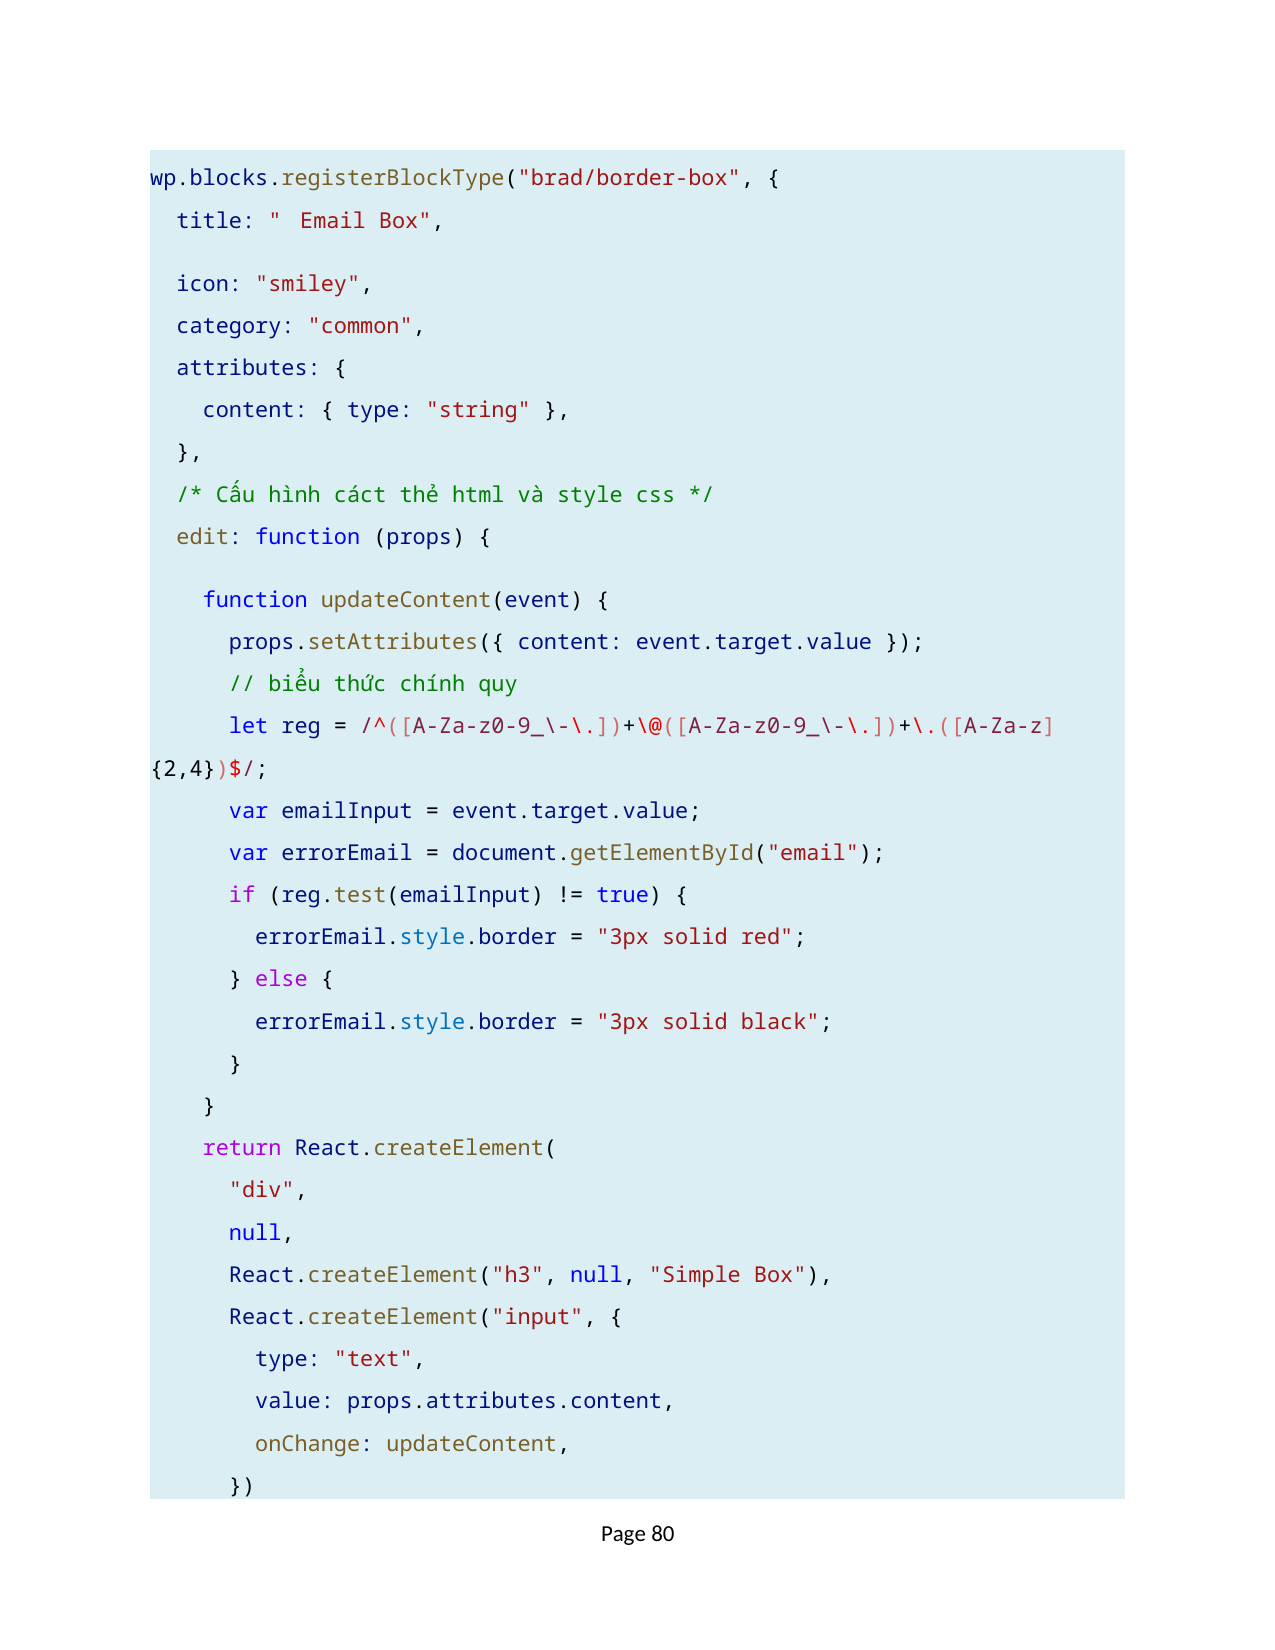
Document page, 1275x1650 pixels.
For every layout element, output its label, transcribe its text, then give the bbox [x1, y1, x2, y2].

text React.createElement("h3", null, "Simple Box"), [150, 1246, 1125, 1288]
text props.setAttributes({ content: event.target.value }); [150, 613, 1125, 656]
text type: "text", [150, 1331, 1125, 1373]
text title: " Email Box", [150, 192, 1125, 234]
text }, [150, 424, 1125, 466]
text } else { [150, 951, 1125, 993]
text var errorEmail = document.getElementById("email"); [150, 824, 1125, 867]
text attributes: { [150, 339, 1125, 382]
text content: { type: "string" }, [150, 382, 1125, 424]
text } [150, 1035, 1125, 1078]
text return React.createElement( [150, 1120, 1125, 1162]
text if (reg.test(emailInput) != true) { [150, 867, 1125, 909]
text errorEmail.style.border = "3px solid red"; [150, 909, 1125, 951]
text "div", [150, 1162, 1125, 1204]
text }) [150, 1457, 1125, 1499]
text var emailInput = event.target.value; [150, 782, 1125, 824]
text React.createElement("input", { [150, 1288, 1125, 1331]
text icon: "smiley", [150, 255, 1125, 297]
text /* Cấu hình cáct thẻ html và style css */ [150, 466, 1125, 508]
text // biểu thức chính quy [150, 656, 1125, 698]
text } [150, 1078, 1125, 1120]
text null, [150, 1204, 1125, 1246]
text wp.blocks.registerBlockType("brad/border-box", { [150, 150, 1125, 192]
text function updateContent(event) { [150, 571, 1125, 613]
text category: "common", [150, 297, 1125, 339]
text edit: function (props) { [150, 508, 1125, 551]
text errorEmail.style.border = "3px solid black"; [150, 993, 1125, 1035]
text onChange: updateContent, [150, 1415, 1125, 1457]
text let reg = /^([A-Za-z0-9_\-\.])+\@([A-Za-z0-9_\-\.])+\.([A-Za-z]{2,4})$/; [150, 698, 1125, 782]
text value: props.attributes.content, [150, 1373, 1125, 1415]
